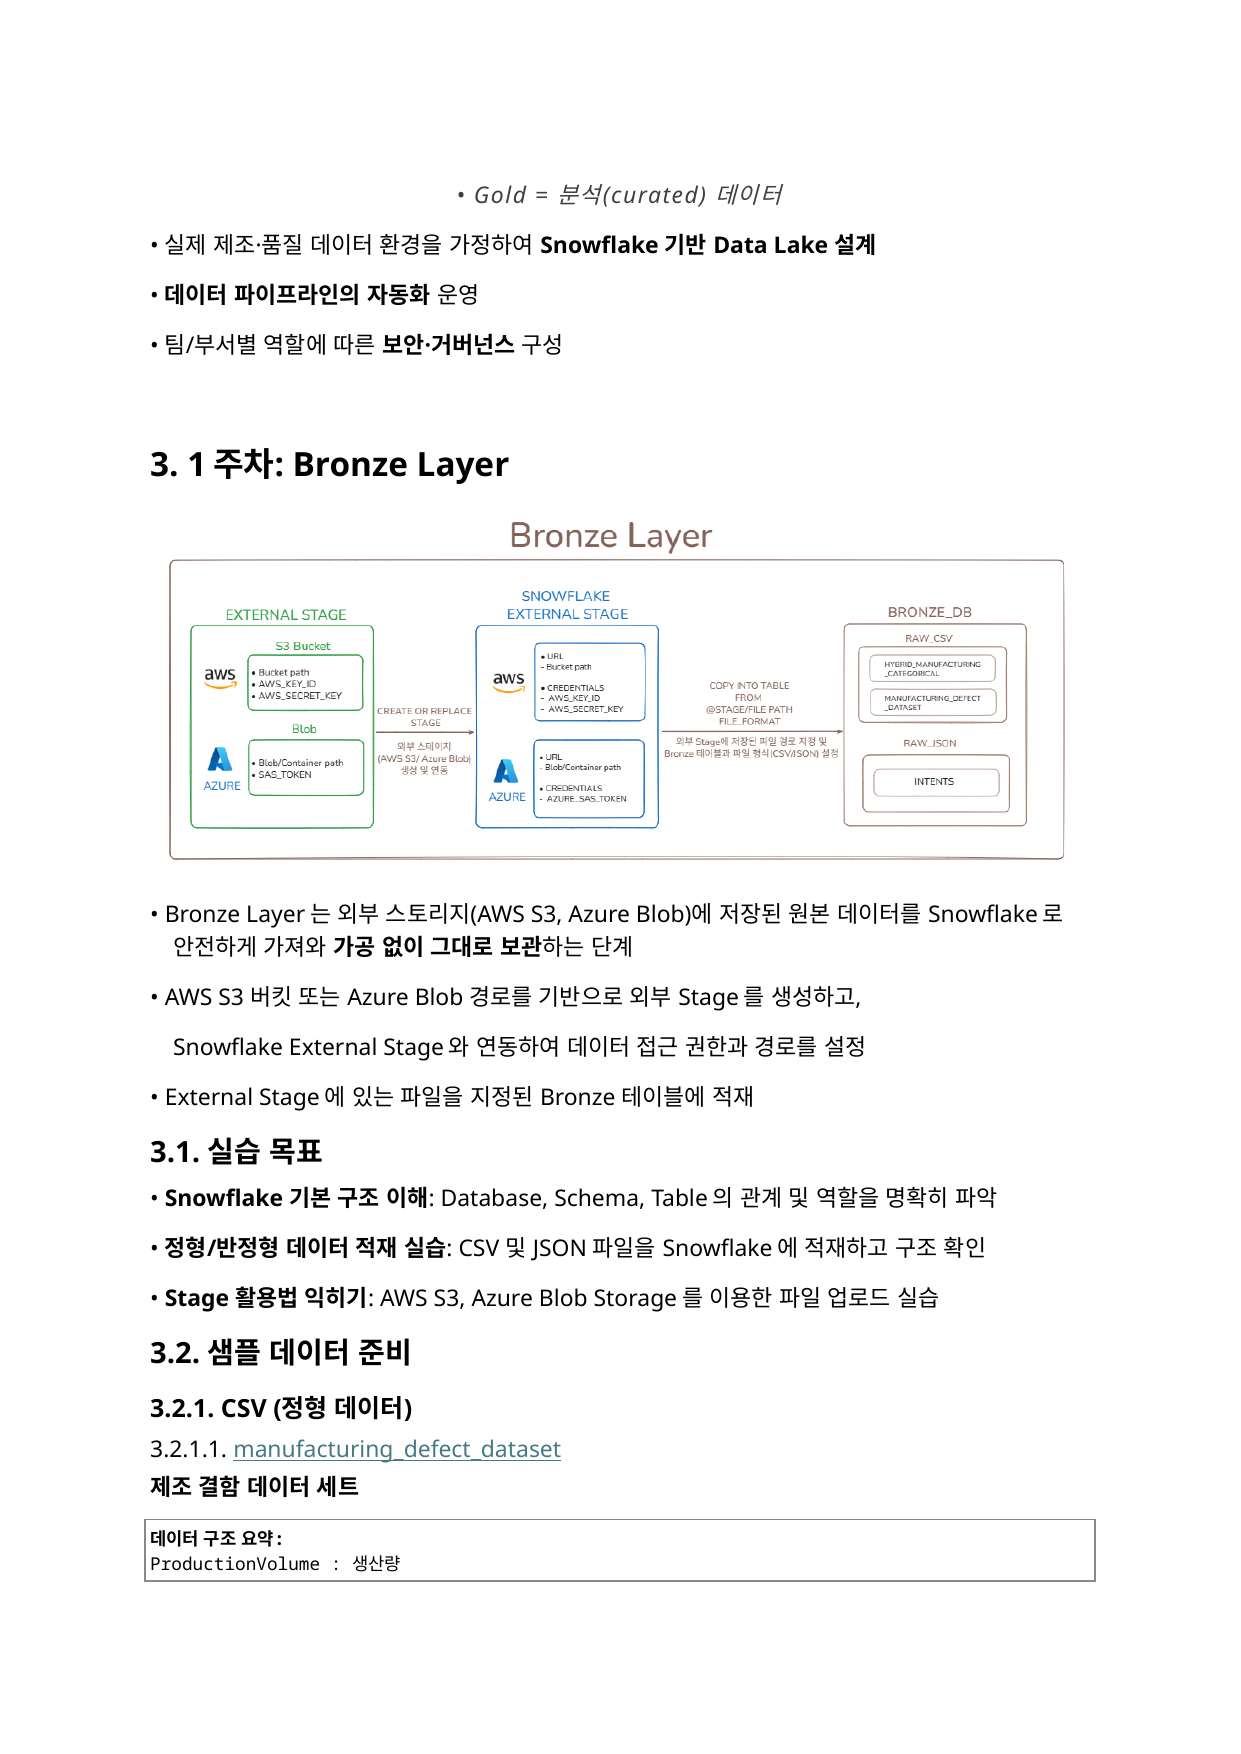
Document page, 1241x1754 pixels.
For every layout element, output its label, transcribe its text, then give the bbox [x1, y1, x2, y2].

subtitle 3.2.1. CSV (정형 데이터) [150, 1389, 1090, 1425]
subtitle 3.2.1.1. manufacturing_defect_dataset [150, 1433, 1090, 1464]
text ProductionVolume : 생산량 [146, 1544, 1094, 1580]
text 제조 결함 데이터 세트 [150, 1469, 1090, 1502]
text • Stage 활용법 익히기: AWS S3, Azure Blob Storage를 이용한 파일 업로드 실습 [150, 1280, 1090, 1313]
subtitle 3.1. 실습 목표 [150, 1129, 1090, 1171]
text • 데이터 파이프라인의 자동화 운영 [150, 277, 1090, 311]
subtitle • Gold = 분석(curated) 데이터 [150, 177, 1090, 211]
picture [150, 494, 1091, 879]
text 데이터 구조 요약: [146, 1520, 1094, 1544]
text Snowflake External Stage와 연동하여 데이터 접근 권한과 경로를 설정 [173, 1029, 1090, 1062]
text • Snowflake 기본 구조 이해: Database, Schema, Table의 관계 및 역할을 명확히 파악 [150, 1180, 1090, 1213]
text • Bronze Layer는 외부 스토리지(AWS S3, Azure Blob)에 저장된 원본 데이터를 Snowflake로 안전하게 가져와 가공 없이 그대로 보관하는 단계 [150, 896, 1090, 962]
subtitle 3. 1주차: Bronze Layer [150, 438, 1090, 486]
text • External Stage에 있는 파일을 지정된 Bronze 테이블에 적재 [150, 1079, 1090, 1112]
text • 정형/반정형 데이터 적재 실습: CSV 및 JSON 파일을 Snowflake에 적재하고 구조 확인 [150, 1230, 1090, 1263]
subtitle 3.2. 샘플 데이터 준비 [150, 1330, 1090, 1372]
text • 실제 제조·품질 데이터 환경을 가정하여 Snowflake 기반 Data Lake 설계 [150, 227, 1090, 261]
text • AWS S3 버킷 또는 Azure Blob 경로를 기반으로 외부 Stage를 생성하고, [150, 979, 1090, 1012]
text • 팀/부서별 역할에 따른 보안·거버넌스 구성 [150, 327, 1090, 361]
